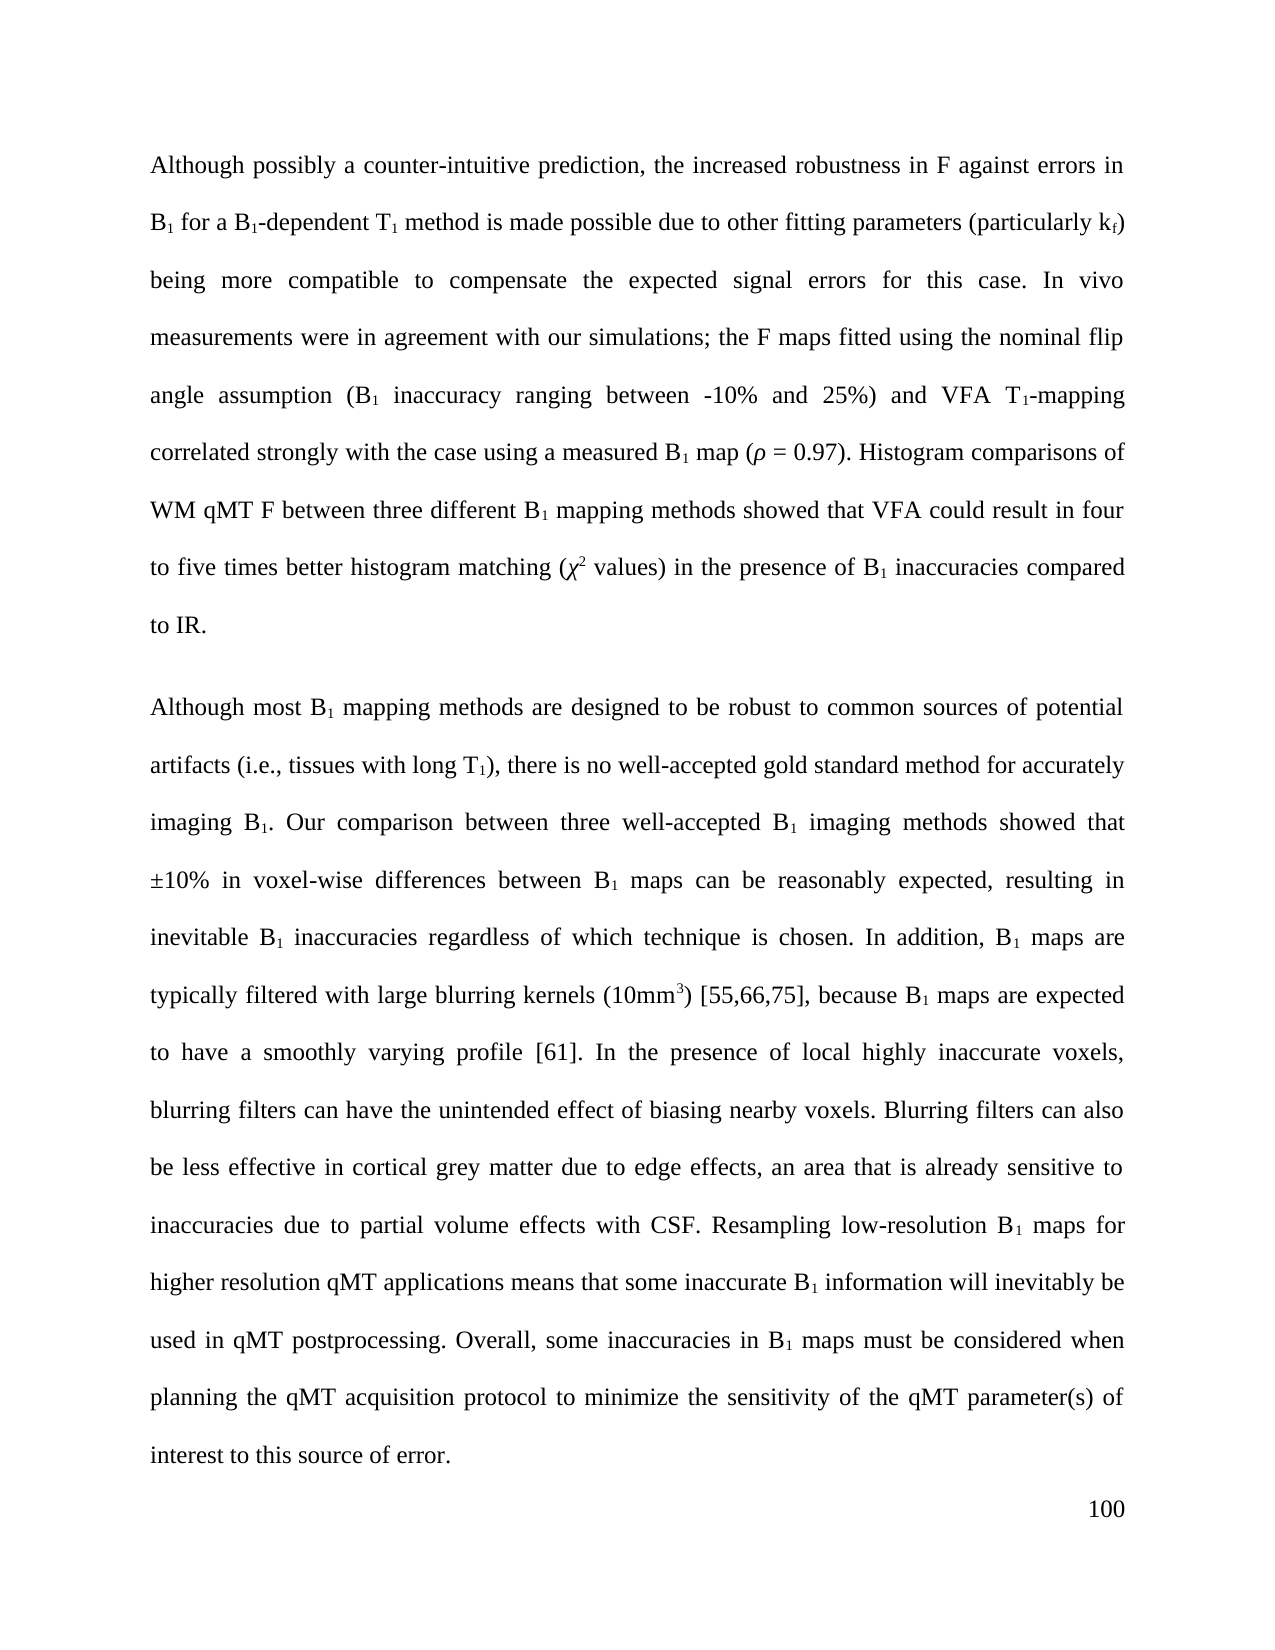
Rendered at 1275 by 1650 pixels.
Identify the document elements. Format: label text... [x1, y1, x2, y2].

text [150, 150, 1125, 639]
text Although most B1 mapping methods are designed to be robust to common sources of potential artifacts (i.e., tissues with long T1), there is no well-accepted gold standard method for accurately imaging B1. Our comparison between three well-accepted B1 imaging methods showed that ±10% in voxel-wise differences between B1 maps can be reasonably expected, resulting in inevitable B1 inaccuracies regardless of which technique is chosen. In addition, B1 maps are typically filtered with large blurring kernels (10mm3) [55,66,75], because B1 maps are expected to have a smoothly varying profile [61]. In the presence of local highly inaccurate voxels, blurring filters can have the unintended effect of biasing nearby voxels. Blurring filters can also be less effective in cortical grey matter due to edge effects, an area that is already sensitive to inaccuracies due to partial volume effects with CSF. Resampling low-resolution B1 maps for higher resolution qMT applications means that some inaccurate B1 information will inevitably be used in qMT postprocessing. Overall, some inaccuracies in B1 maps must be considered when planning the qMT acquisition protocol to minimize the sensitivity of the qMT parameter(s) of interest to this source of error. [150, 692, 1125, 1469]
